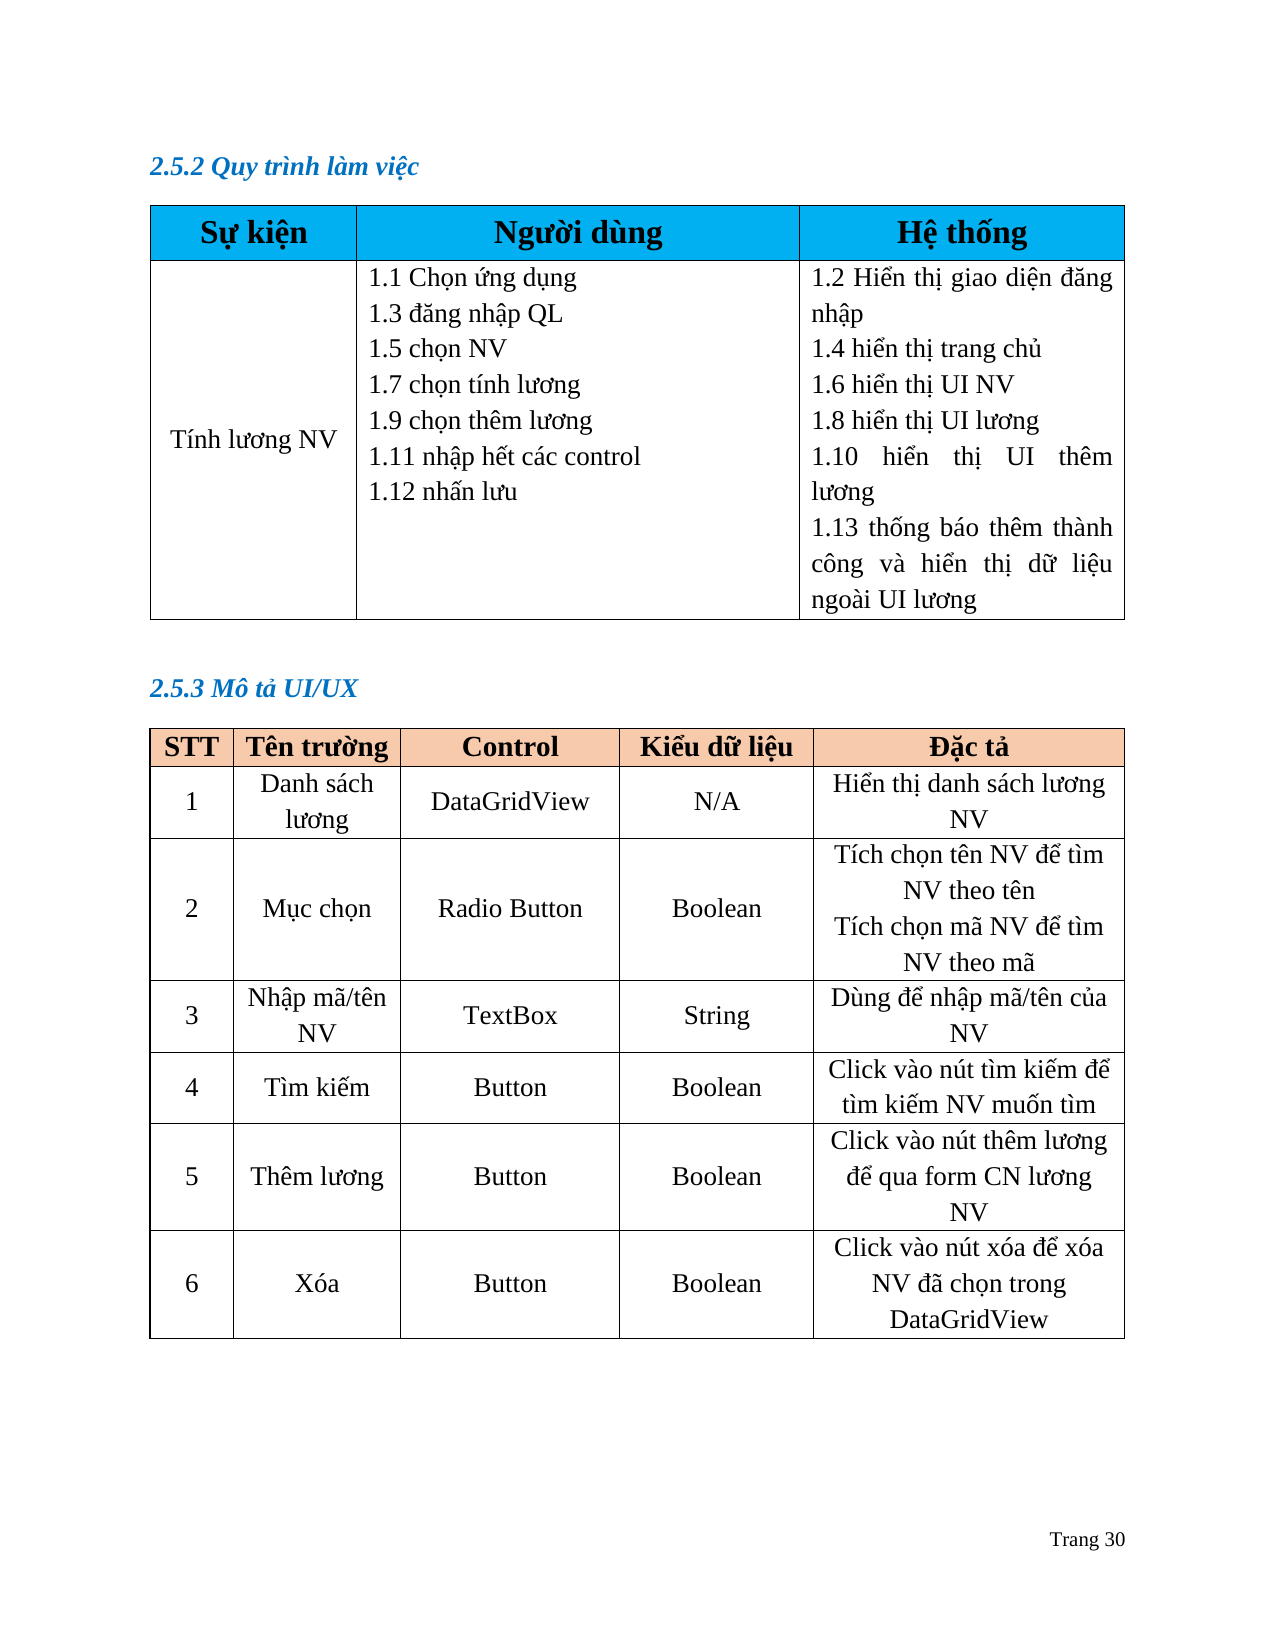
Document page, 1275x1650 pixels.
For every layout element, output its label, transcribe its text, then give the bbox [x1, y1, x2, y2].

table_cell 1.2 Hiển thị giao diện đăng nhập 1.4 hiển thị trang chủ 1.6 hiển thị UI NV 1.8 hiển thị UI lương 1.10 hiển thị UI thêm lương 1.13 thống báo thêm thành công và hiển thị dữ liệu ngoài UI lương [800, 261, 1124, 619]
table_cell 6 [151, 1231, 233, 1338]
subtitle 2.5.3 Mô tả UI/UX [150, 673, 1125, 704]
table_cell Hiển thị danh sách lương NV [814, 767, 1124, 837]
table_header Kiểu dữ liệu [620, 729, 813, 766]
table_header STT [151, 729, 233, 766]
table_cell Dùng để nhập mã/tên của NV [814, 981, 1124, 1052]
table_cell Tích chọn tên NV để tìm NV theo tên Tích chọn mã NV để tìm NV theo mã [814, 839, 1124, 980]
table_cell Click vào nút xóa để xóa NV đã chọn trong DataGridView [814, 1231, 1124, 1338]
table_cell Boolean [620, 1124, 813, 1230]
table_cell Click vào nút thêm lương để qua form CN lương NV [814, 1124, 1124, 1230]
table_cell TextBox [401, 981, 619, 1052]
table_cell Button [401, 1053, 619, 1123]
subtitle 2.5.2 Quy trình làm việc [150, 150, 1125, 181]
table_header Hệ thống [800, 206, 1124, 260]
table_cell Boolean [620, 1231, 813, 1338]
table_header Người dùng [357, 206, 799, 260]
table_cell Boolean [620, 1053, 813, 1123]
table_cell DataGridView [401, 767, 619, 837]
table_cell Thêm lương [234, 1124, 400, 1230]
table_cell 3 [151, 981, 233, 1052]
table_cell Tìm kiếm [234, 1053, 400, 1123]
table_cell Danh sách lương [234, 767, 400, 837]
table_cell N/A [620, 767, 813, 837]
table_cell 1.1 Chọn ứng dụng 1.3 đăng nhập QL 1.5 chọn NV 1.7 chọn tính lương 1.9 chọn thêm lương 1.11 nhập hết các control 1.12 nhấn lưu [357, 261, 799, 619]
table_cell Button [401, 1124, 619, 1230]
table_cell String [620, 981, 813, 1052]
table_header Tên trường [234, 729, 400, 766]
table_header Sự kiện [151, 206, 356, 260]
table_cell 1 [151, 767, 233, 837]
table_cell 2 [151, 839, 233, 980]
table_cell Button [401, 1231, 619, 1338]
table_cell 4 [151, 1053, 233, 1123]
table_cell Tính lương NV [151, 261, 356, 619]
table_cell Xóa [234, 1231, 400, 1338]
table_header Control [401, 729, 619, 766]
table_cell Nhập mã/tên NV [234, 981, 400, 1052]
table_cell Boolean [620, 839, 813, 980]
table_header Đặc tả [814, 729, 1124, 766]
table_cell 5 [151, 1124, 233, 1230]
table_cell Radio Button [401, 839, 619, 980]
table_cell Click vào nút tìm kiếm để tìm kiếm NV muốn tìm [814, 1053, 1124, 1123]
table_cell Mục chọn [234, 839, 400, 980]
